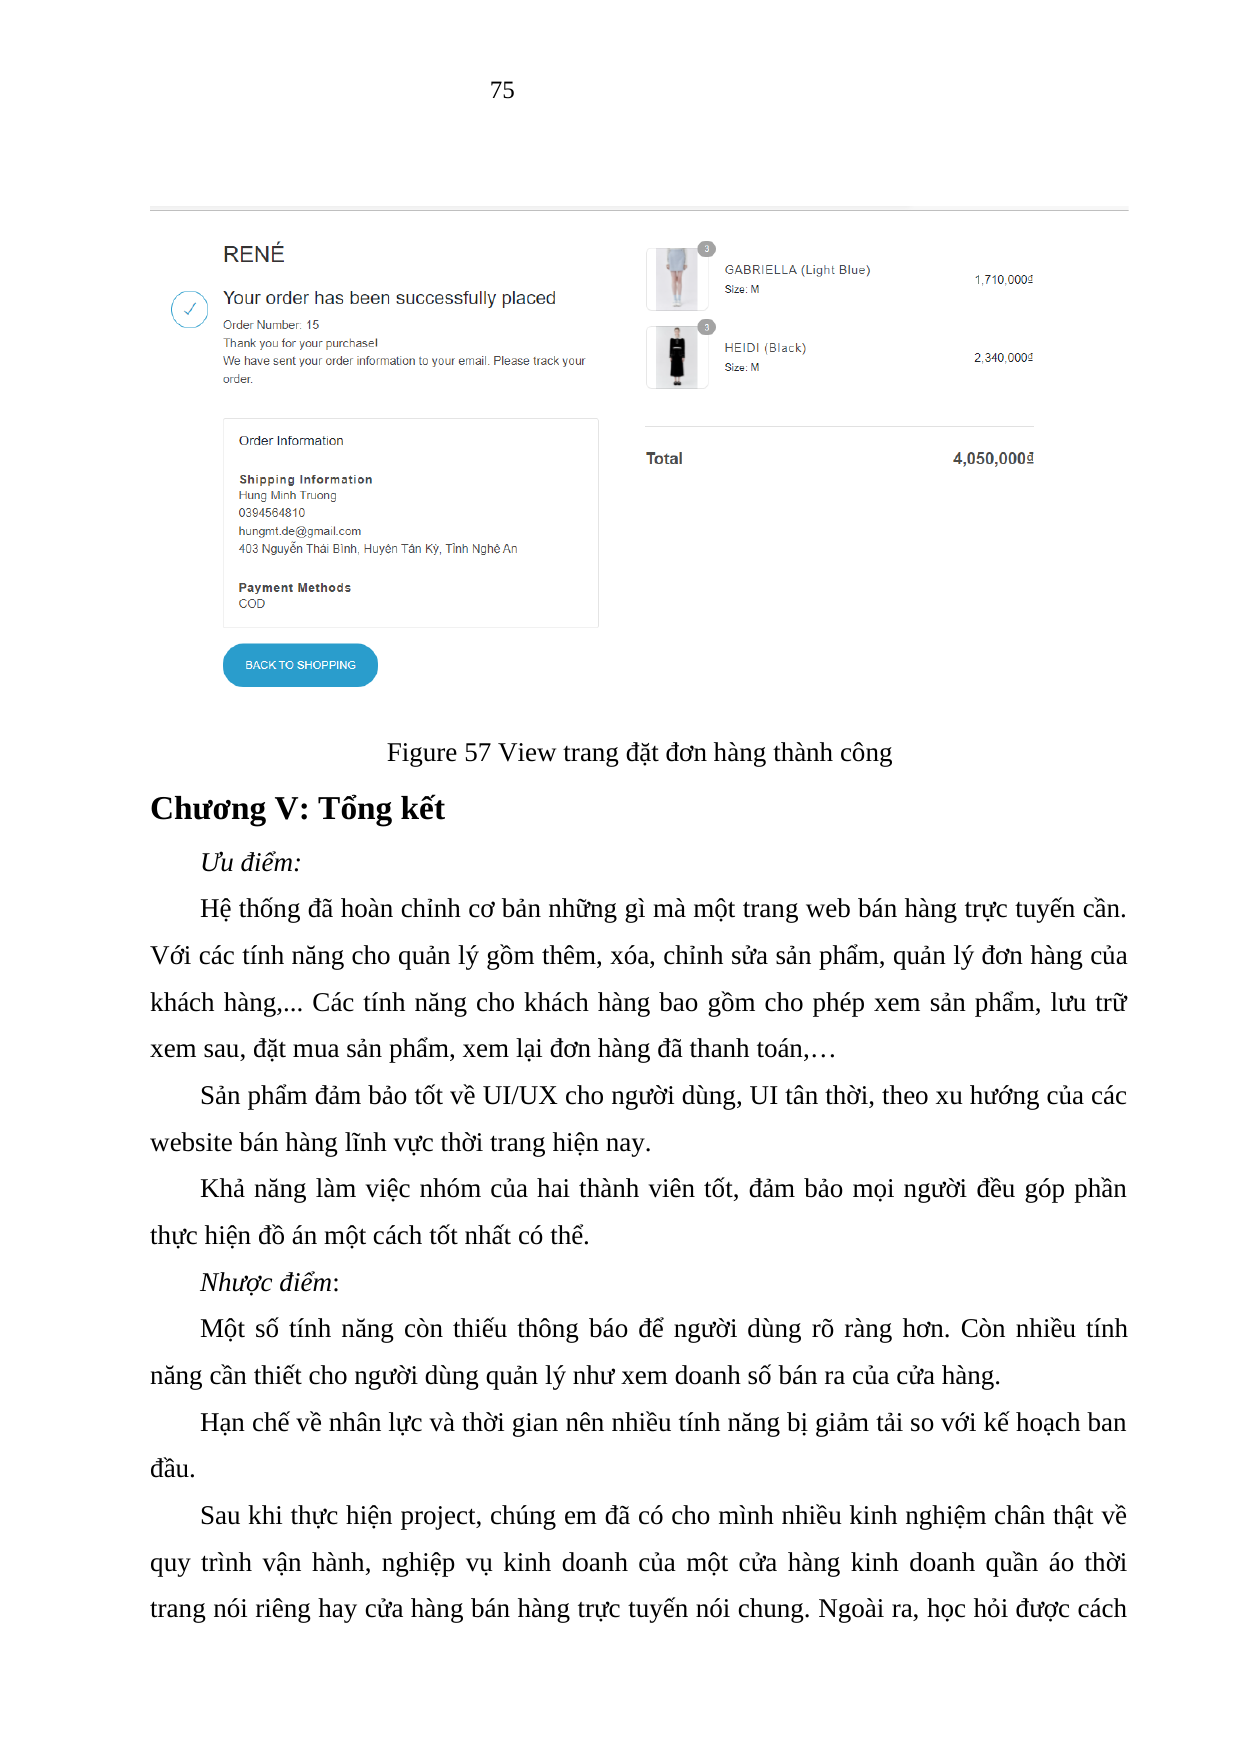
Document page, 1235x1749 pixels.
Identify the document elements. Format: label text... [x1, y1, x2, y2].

text Figure 57 View trang đặt đơn hàng thành công [150, 737, 1129, 767]
text Chương V: Tổng kết [150, 788, 1129, 827]
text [150, 1499, 1129, 1623]
picture [150, 206, 1129, 737]
text Sản phẩm đảm bảo tốt về UI/UX cho người dùng, UI tân thời, theo xu hướng của các website bán hàng lĩnh vực thời trang hiện nay. [150, 1079, 1129, 1157]
text Một số tính năng còn thiếu thông báo để người dùng rõ ràng hơn. Còn nhiều tính năng cần thiết cho người dùng quản lý như xem doanh số bán ra của cửa hàng. [150, 1312, 1129, 1390]
text Nhược điểm: [150, 1266, 1129, 1297]
text Hệ thống đã hoàn chỉnh cơ bản những gì mà một trang web bán hàng trực tuyến cần. Với các tính năng cho quản lý gồm thêm, xóa, chỉnh sửa sản phẩm, quản lý đơn hàng của khách hàng,... Các tính năng cho khách hàng bao gồm cho phép xem sản phẩm, lưu trữ xem sau, đặt mua sản phẩm, xem lại đơn hàng đã thanh toán,… [150, 892, 1129, 1063]
text Hạn chế về nhân lực và thời gian nên nhiều tính năng bị giảm tải so với kế hoạch ban đầu. [150, 1406, 1129, 1483]
text Khả năng làm việc nhóm của hai thành viên tốt, đảm bảo mọi người đều góp phần thực hiện đồ án một cách tốt nhất có thể. [150, 1172, 1129, 1250]
text Ưu điểm: [150, 846, 1129, 877]
